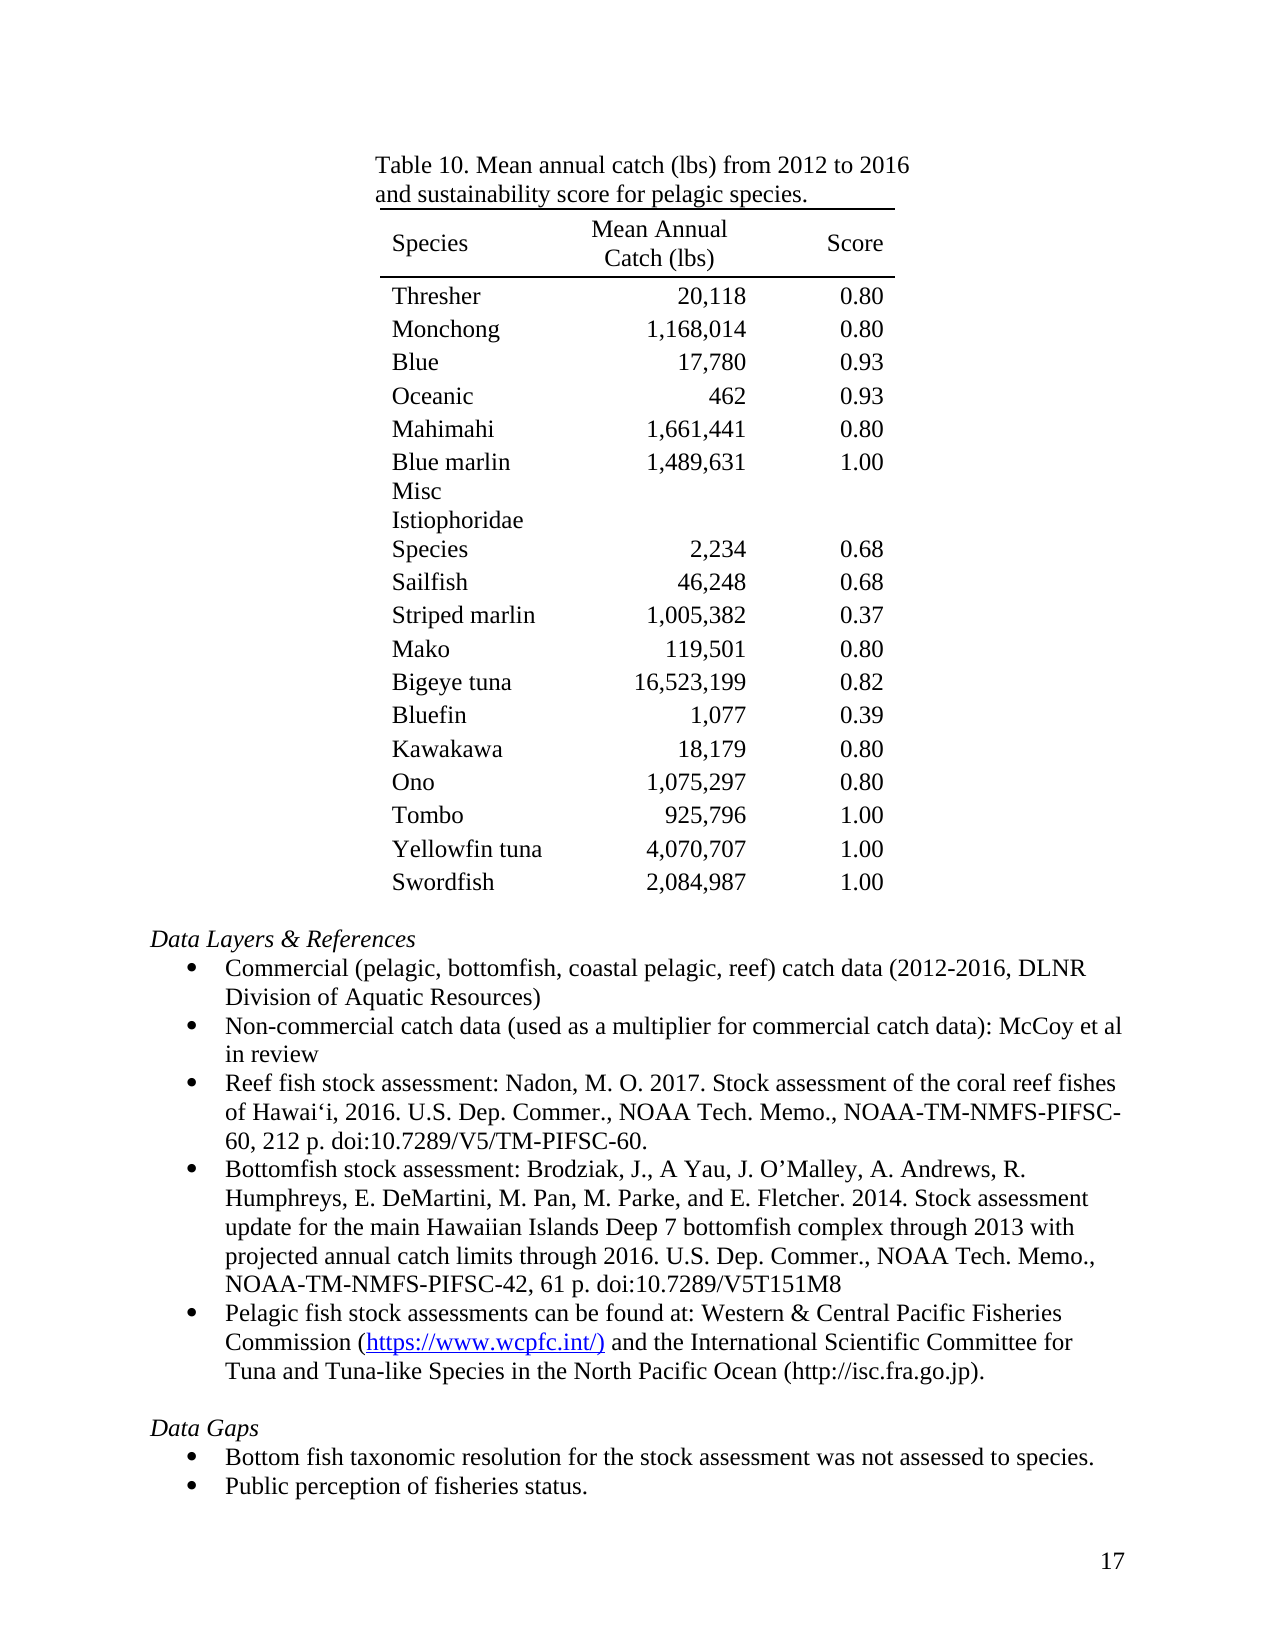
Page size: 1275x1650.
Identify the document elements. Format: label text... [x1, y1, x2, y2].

table_cell 1.00 [757, 796, 895, 829]
table_cell 1,489,631 [561, 443, 757, 476]
table_cell Mahimahi [380, 410, 561, 443]
table_cell 20,118 [561, 278, 757, 309]
table_cell 925,796 [561, 796, 757, 829]
table_cell 1.00 [757, 863, 895, 896]
table_cell 0.80 [757, 629, 895, 662]
table_cell 0.80 [757, 763, 895, 796]
table_cell 1,168,014 [561, 310, 757, 343]
table_header Score [757, 210, 895, 276]
table_cell 0.80 [757, 278, 895, 309]
list Commercial (pelagic, bottomfish, coastal pelagic, reef) catch data (2012-2016, DLNR Division of Aquatic Resources) [187, 953, 1125, 1011]
table_cell 46,248 [561, 563, 757, 596]
list Bottom fish taxonomic resolution for the stock assessment was not assessed to species. [187, 1442, 1125, 1471]
table_cell 2,234 [561, 476, 757, 562]
list Pelagic fish stock assessments can be found at: Western & Central Pacific Fisheries Commission (https://www.wcpfc.int/) and the International Scientific Committee for Tuna and Tuna-like Species in the North Pacific Ocean (http://isc.fra.go.jp). [187, 1298, 1125, 1384]
text Table 10. Mean annual catch (lbs) from 2012 to 2016 and sustainability score for pelagic species. [375, 150, 919, 207]
table_cell Yellowfin tuna [380, 829, 561, 862]
table_cell Oceanic [380, 376, 561, 409]
table_cell 0.93 [757, 376, 895, 409]
table_cell Striped marlin [380, 596, 561, 629]
table_cell 0.37 [757, 596, 895, 629]
table_cell Swordfish [380, 863, 561, 896]
table_cell 0.93 [757, 343, 895, 376]
table_cell 0.80 [757, 729, 895, 762]
table_cell Sailfish [380, 563, 561, 596]
table_cell 0.68 [757, 563, 895, 596]
table_cell 1,075,297 [561, 763, 757, 796]
table_cell 16,523,199 [561, 663, 757, 696]
table_cell Ono [380, 763, 561, 796]
table_cell 4,070,707 [561, 829, 757, 862]
table_cell 0.80 [757, 310, 895, 343]
table_cell 0.80 [757, 410, 895, 443]
table_cell Bigeye tuna [380, 663, 561, 696]
list Public perception of fisheries status. [187, 1471, 1125, 1499]
table_cell 462 [561, 376, 757, 409]
table_cell Mako [380, 629, 561, 662]
table_cell 1,661,441 [561, 410, 757, 443]
table_cell Kawakawa [380, 729, 561, 762]
text Data Gaps [150, 1413, 1125, 1442]
table_header Species [380, 210, 561, 276]
table_cell 17,780 [561, 343, 757, 376]
table_cell Blue [380, 343, 561, 376]
table_cell 18,179 [561, 729, 757, 762]
table_cell 1.00 [757, 829, 895, 862]
list Non-commercial catch data (used as a multiplier for commercial catch data): McCoy et al in review [187, 1011, 1125, 1068]
text Data Layers & References [150, 924, 1125, 953]
list Reef fish stock assessment: Nadon, M. O. 2017. Stock assessment of the coral reef fishes of Hawaiʻi, 2016. U.S. Dep. Commer., NOAA Tech. Memo., NOAA-TM-NMFS-PIFSC-60, 212 p. doi:10.7289/V5/TM-PIFSC-60. [187, 1068, 1125, 1154]
table_cell 1,077 [561, 696, 757, 729]
table_cell Blue marlin [380, 443, 561, 476]
table_cell 0.68 [757, 476, 895, 562]
table_cell Monchong [380, 310, 561, 343]
table_cell 1.00 [757, 443, 895, 476]
table_cell Bluefin [380, 696, 561, 729]
table_cell Thresher [380, 278, 561, 309]
table_cell 2,084,987 [561, 863, 757, 896]
list Bottomfish stock assessment: Brodziak, J., A Yau, J. O’Malley, A. Andrews, R. Humphreys, E. DeMartini, M. Pan, M. Parke, and E. Fletcher. 2014. Stock assessment update for the main Hawaiian Islands Deep 7 bottomfish complex through 2013 with projected annual catch limits through 2016. U.S. Dep. Commer., NOAA Tech. Memo., NOAA-TM-NMFS-PIFSC-42, 61 p. doi:10.7289/V5T151M8 [187, 1154, 1125, 1298]
table_cell 0.82 [757, 663, 895, 696]
table_cell Misc Istiophoridae Species [380, 476, 561, 562]
table_cell 0.39 [757, 696, 895, 729]
table_cell Tombo [380, 796, 561, 829]
table_cell 1,005,382 [561, 596, 757, 629]
table_cell 119,501 [561, 629, 757, 662]
table_header Mean Annual Catch (lbs) [561, 210, 757, 276]
